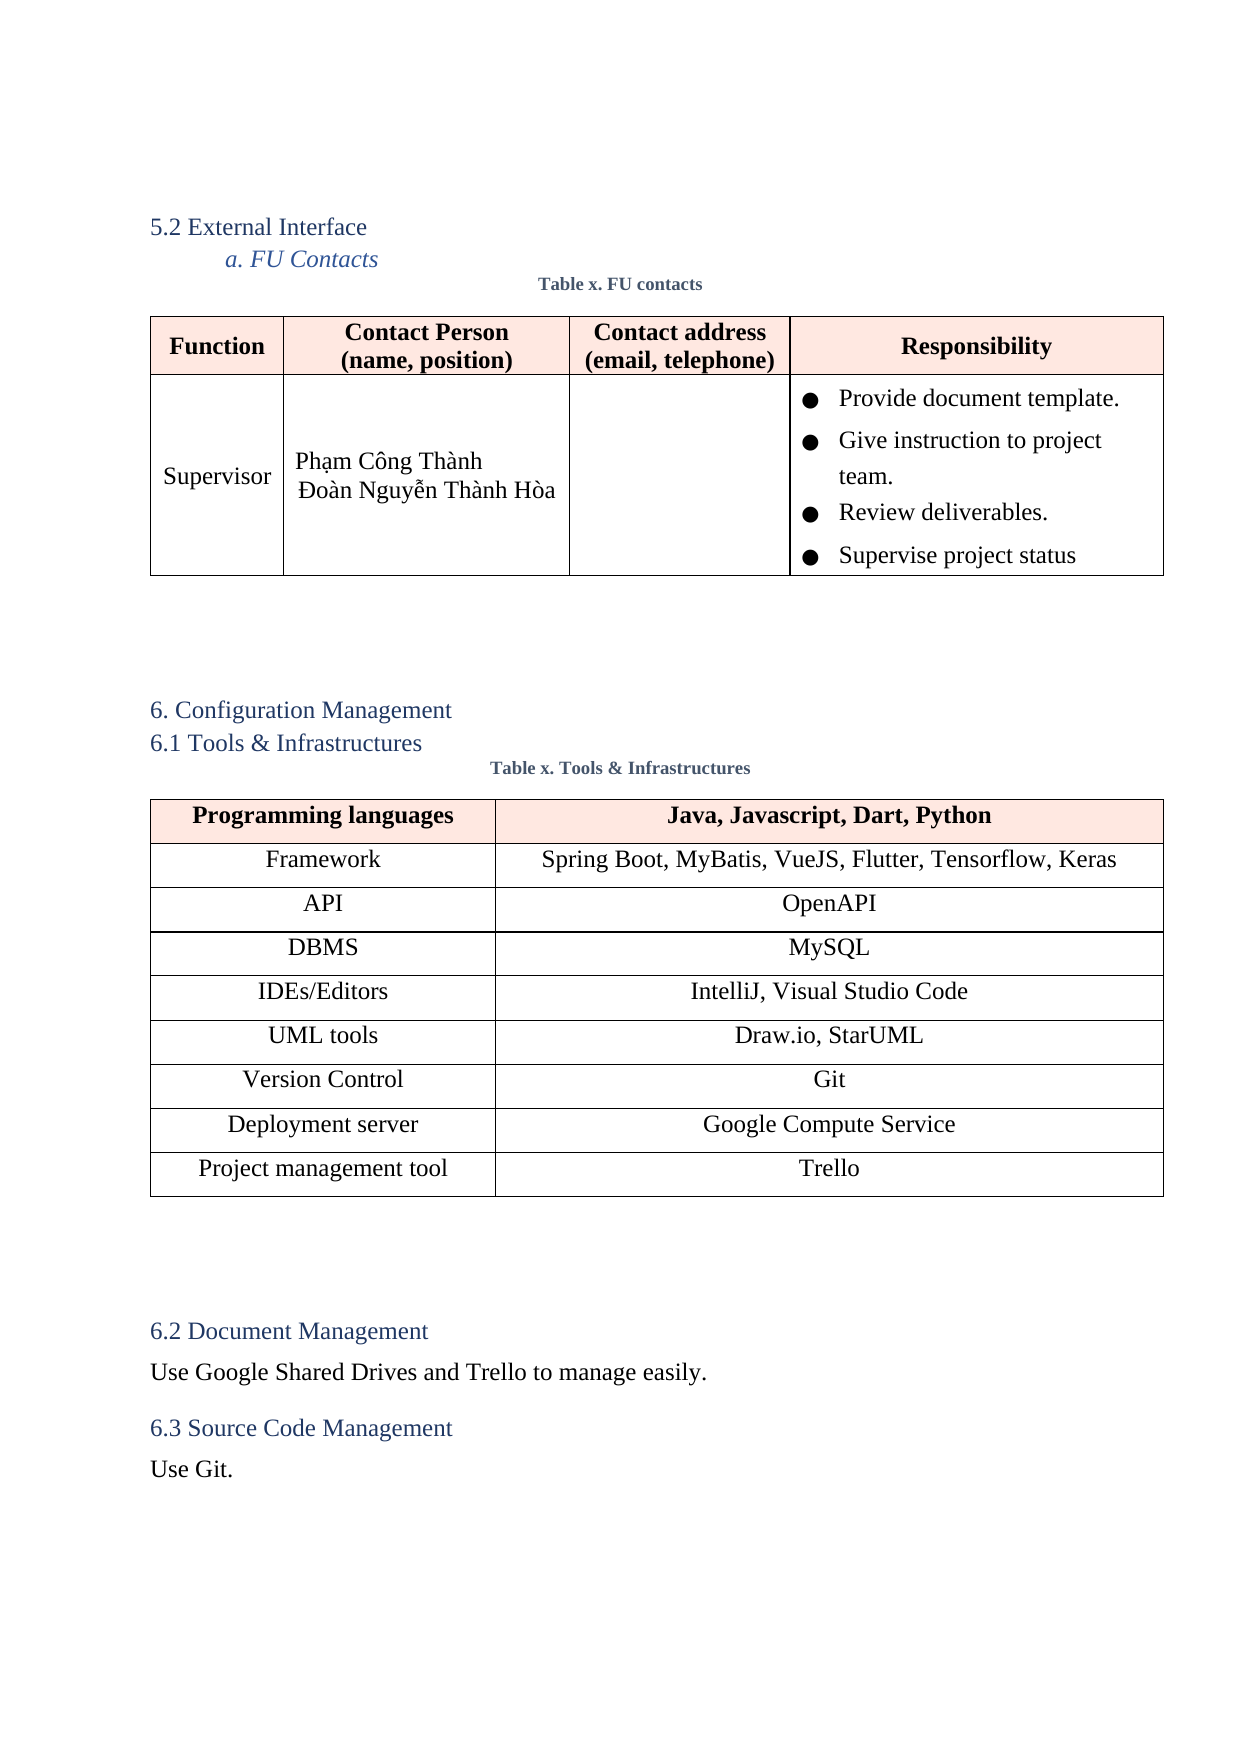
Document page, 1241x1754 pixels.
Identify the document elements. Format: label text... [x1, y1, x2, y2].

table_header Java, Javascript, Dart, Python [496, 800, 1163, 843]
table_cell UML tools [151, 1021, 495, 1063]
text Use Google Shared Drives and Trello to manage easily. [150, 1357, 1090, 1386]
table_cell Phạm Công Thành Đoàn Nguyễn Thành Hòa [284, 375, 569, 575]
table_cell Supervisor [151, 375, 283, 575]
table_cell Version Control [151, 1065, 495, 1108]
table_header Function [151, 317, 283, 374]
table_cell Draw.io, StarUML [496, 1021, 1163, 1063]
table_header Contact Person (name, position) [284, 317, 569, 374]
text Table x. Tools & Infrastructures [150, 757, 1090, 778]
table_cell Git [496, 1065, 1163, 1108]
table_cell Provide document template. Give instruction to project team. Review deliverables. Supervise project status [791, 375, 1163, 575]
table_header Responsibility [791, 317, 1163, 374]
table_cell MySQL [496, 933, 1163, 975]
table_cell OpenAPI [496, 888, 1163, 931]
table_cell [570, 375, 789, 575]
table_header Contact address (email, telephone) [570, 317, 789, 374]
subtitle a. FU Contacts [150, 244, 1090, 273]
table_cell Google Compute Service [496, 1109, 1163, 1152]
table_cell IDEs/Editors [151, 976, 495, 1019]
table_header Programming languages [151, 800, 495, 843]
text Use Git. [150, 1454, 1090, 1483]
subtitle 6. Configuration Management [150, 695, 1090, 724]
text Table x. FU contacts [150, 273, 1090, 295]
table_cell IntelliJ, Visual Studio Code [496, 976, 1163, 1019]
table_cell Project management tool [151, 1153, 495, 1196]
table_cell Framework [151, 844, 495, 887]
subtitle 5.2 External Interface [150, 212, 1090, 240]
table_cell API [151, 888, 495, 931]
subtitle 6.1 Tools & Infrastructures [150, 728, 1090, 757]
subtitle 6.2 Document Management [150, 1316, 1090, 1345]
table_cell DBMS [151, 933, 495, 975]
table_cell Deployment server [151, 1109, 495, 1152]
table_cell Trello [496, 1153, 1163, 1196]
table_cell Spring Boot, MyBatis, VueJS, Flutter, Tensorflow, Keras [496, 844, 1163, 887]
subtitle 6.3 Source Code Management [150, 1413, 1090, 1442]
